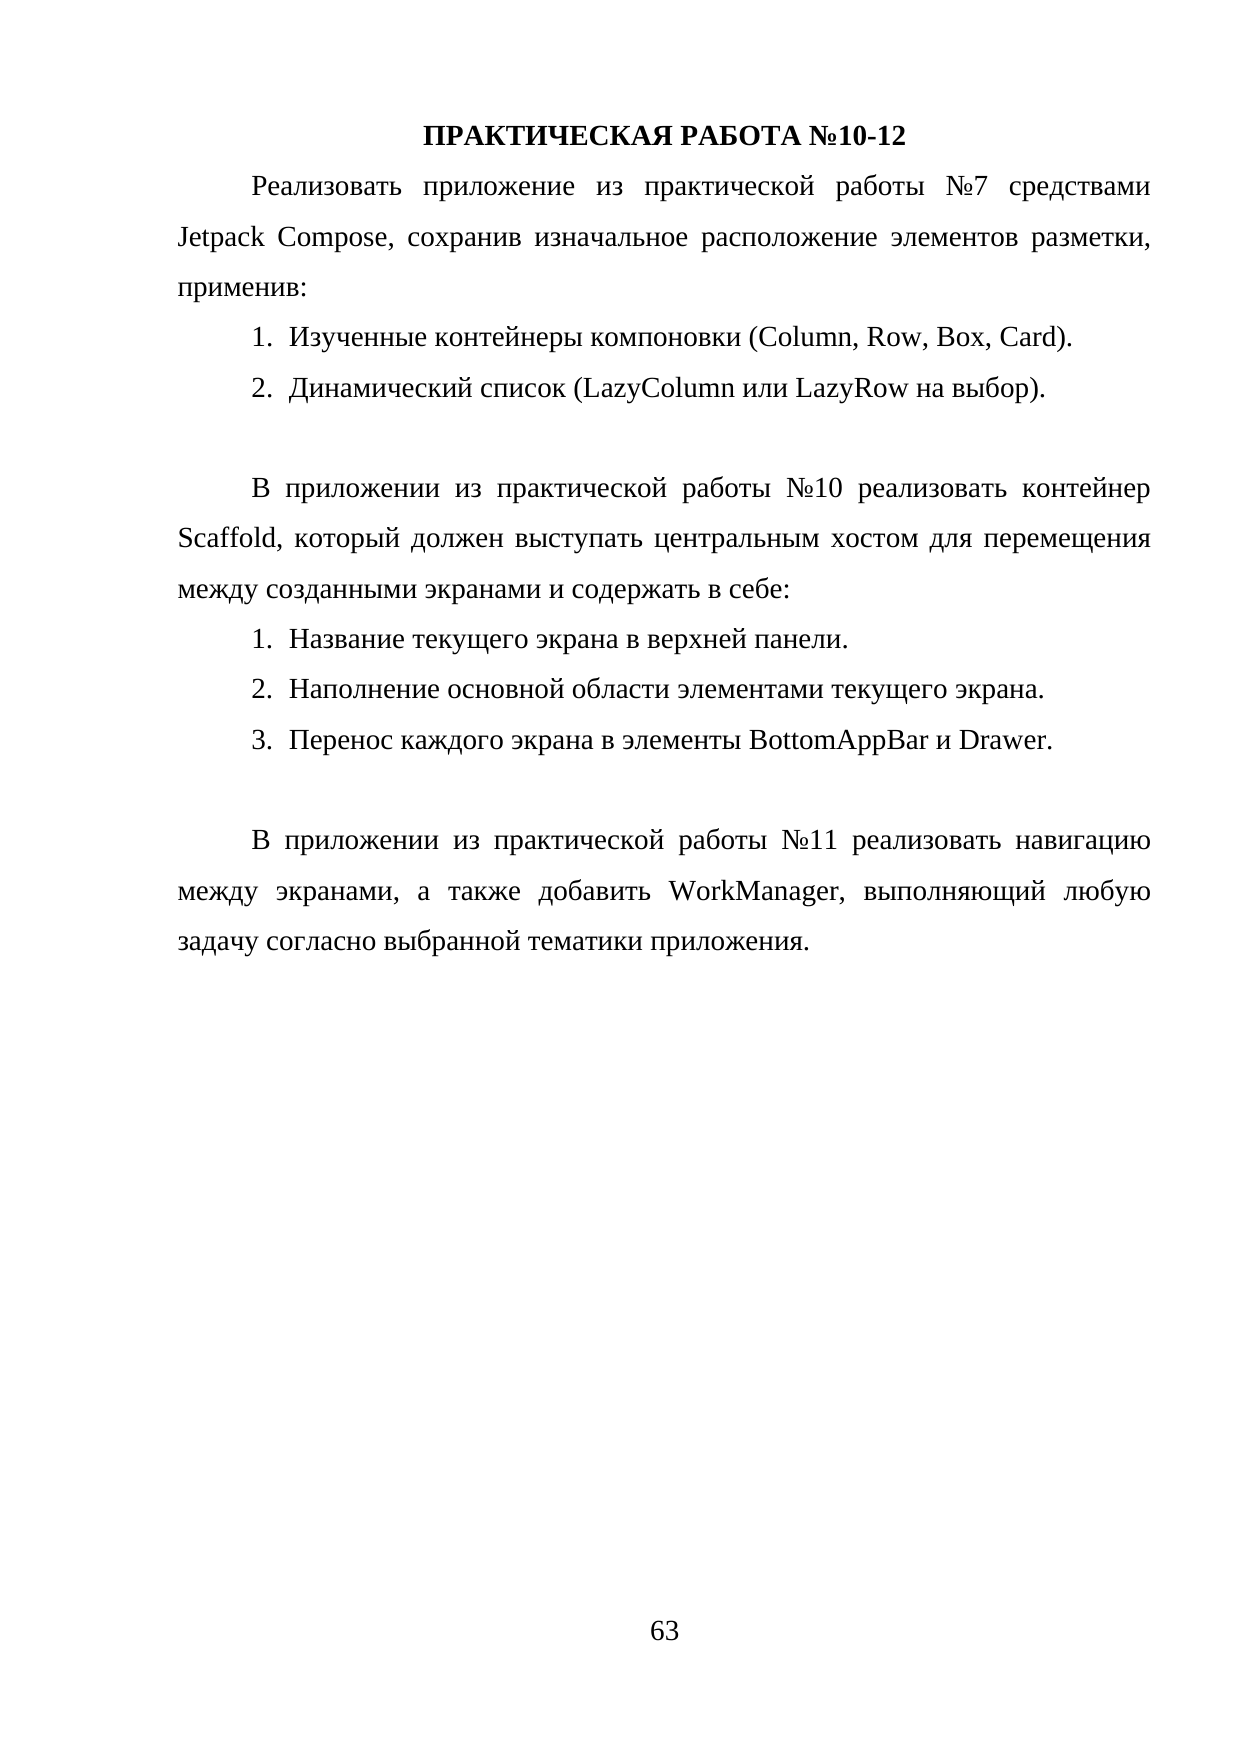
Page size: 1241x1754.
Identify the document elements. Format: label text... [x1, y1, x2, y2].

text В приложении из практической работы №11 реализовать навигацию между экранами, а также добавить WorkManager, выполняющий любую задачу согласно выбранной тематики приложения. [177, 822, 1152, 957]
text Реализовать приложение из практической работы №7 средствами Jetpack Compose, сохранив изначальное расположение элементов разметки, применив: [177, 168, 1152, 303]
list Наполнение основной области элементами текущего экрана. [251, 672, 1152, 705]
list Изученные контейнеры компоновки (Column, Row, Box, Card). [251, 319, 1152, 353]
list Динамический список (LazyColumn или LazyRow на выбор). [251, 370, 1152, 403]
list Название текущего экрана в верхней панели. [251, 621, 1152, 655]
list Перенос каждого экрана в элементы BottomAppBar и Drawer. [251, 722, 1152, 755]
text В приложении из практической работы №10 реализовать контейнер Scaffold, который должен выступать центральным хостом для перемещения между созданными экранами и содержать в себе: [177, 470, 1152, 604]
subtitle ПРАКТИЧЕСКАЯ РАБОТА №10-12 [177, 118, 1152, 152]
